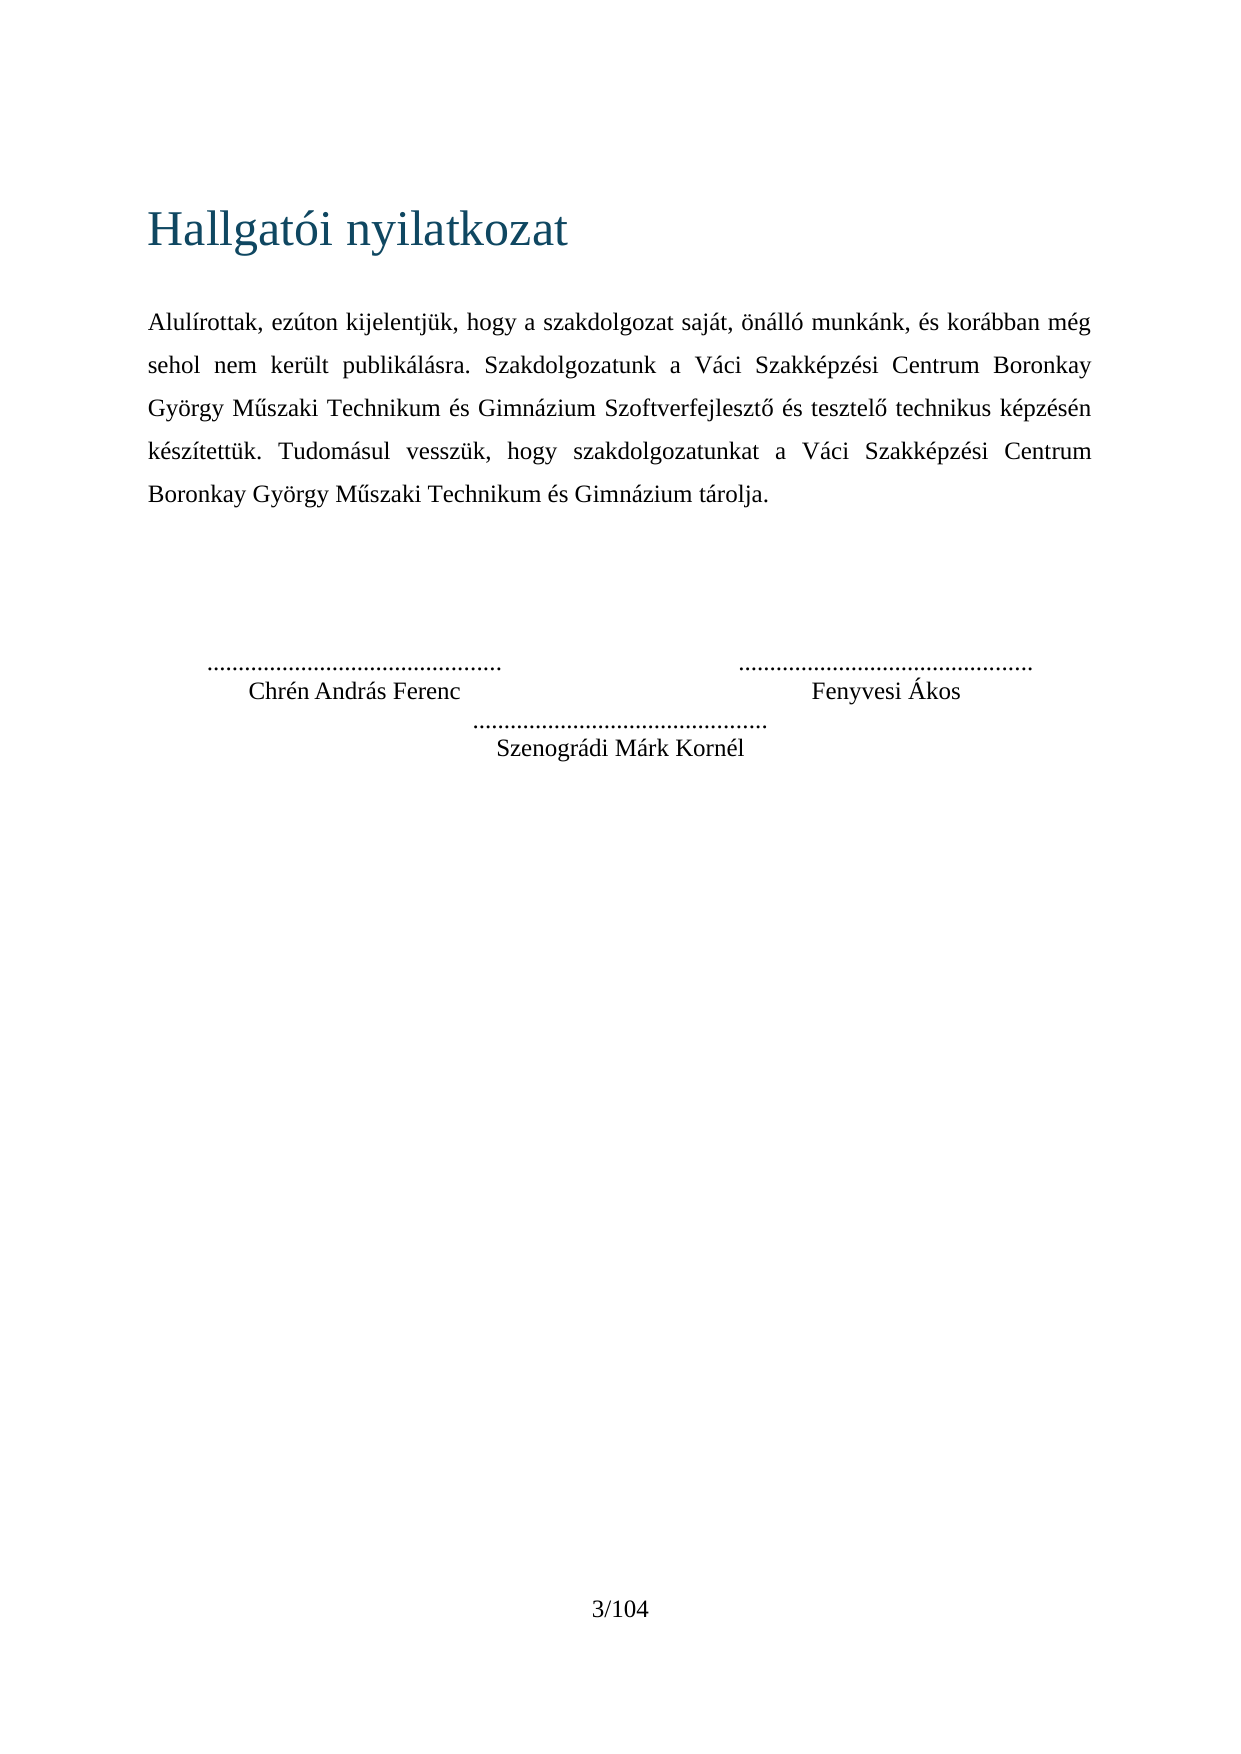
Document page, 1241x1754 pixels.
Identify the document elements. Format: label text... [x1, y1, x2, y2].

text Alulírottak, ezúton kijelentjük, hogy a szakdolgozat saját, önálló munkánk, és korábban még sehol nem került publikálásra. Szakdolgozatunk a Váci Szakképzési Centrum Boronkay György Műszaki Technikum és Gimnázium Szoftverfejlesztő és tesztelő technikus képzésén készítettük. Tudomásul vesszük, hogy szakdolgozatunkat a Váci Szakképzési Centrum Boronkay György Műszaki Technikum és Gimnázium tárolja. [148, 307, 1092, 508]
text Chrén András Ferenc Fenyvesi Ákos [148, 676, 1092, 705]
subtitle Hallgatói nyilatkozat [148, 199, 1092, 257]
text Szenográdi Márk Kornél [148, 733, 1092, 762]
